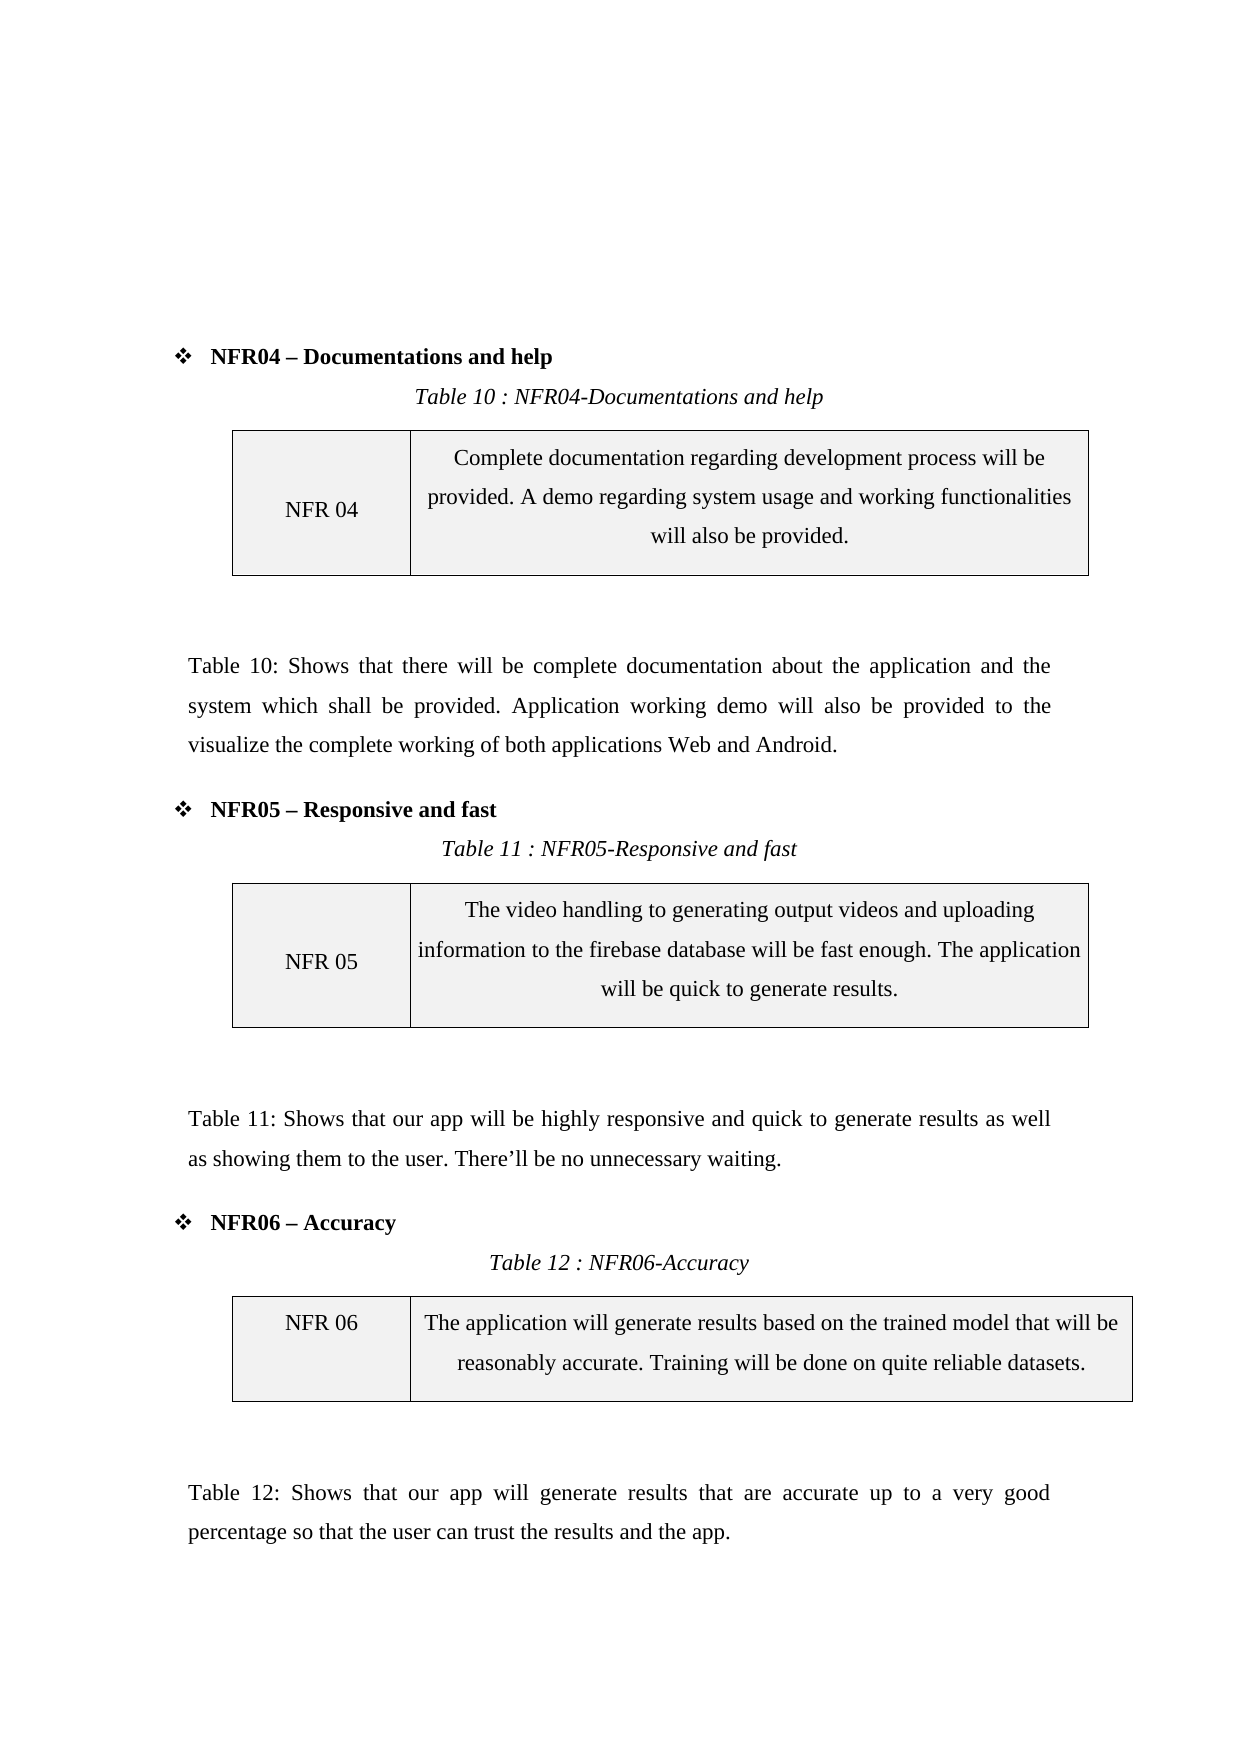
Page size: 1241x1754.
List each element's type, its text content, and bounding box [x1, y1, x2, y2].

text Table 11 : NFR05-Responsive and fast [188, 836, 1052, 862]
subtitle NFR04 – Documentations and help [173, 343, 1052, 370]
text Table 10: Shows that there will be complete documentation about the application and the system which shall be provided. Application working demo will also be provided to the visualize the complete working of both applications Web and Android. [188, 653, 1052, 758]
text Table 10 : NFR04-Documentations and help [188, 383, 1052, 409]
table_header NFR 05 [233, 884, 410, 1027]
table_header Complete documentation regarding development process will be provided. A demo regarding system usage and working functionalities will also be provided. [411, 431, 1088, 574]
text Table 11: Shows that our app will be highly responsive and quick to generate results as well as showing them to the user. There’ll be no unnecessary waiting. [188, 1105, 1052, 1171]
table_header The application will generate results based on the trained model that will be reasonably accurate. Training will be done on quite reliable datasets. [411, 1297, 1132, 1401]
subtitle NFR05 – Responsive and fast [173, 796, 1052, 822]
table_header NFR 06 [233, 1297, 410, 1401]
table_header The video handling to generating output videos and uploading information to the firebase database will be fast enough. The application will be quick to generate results. [411, 884, 1088, 1027]
subtitle NFR06 – Accuracy [173, 1209, 1052, 1236]
text Table 12 : NFR06-Accuracy [188, 1249, 1052, 1275]
text Table 12: Shows that our app will generate results that are accurate up to a very good percentage so that the user can trust the results and the app. [188, 1479, 1052, 1545]
table_header NFR 04 [233, 431, 410, 574]
